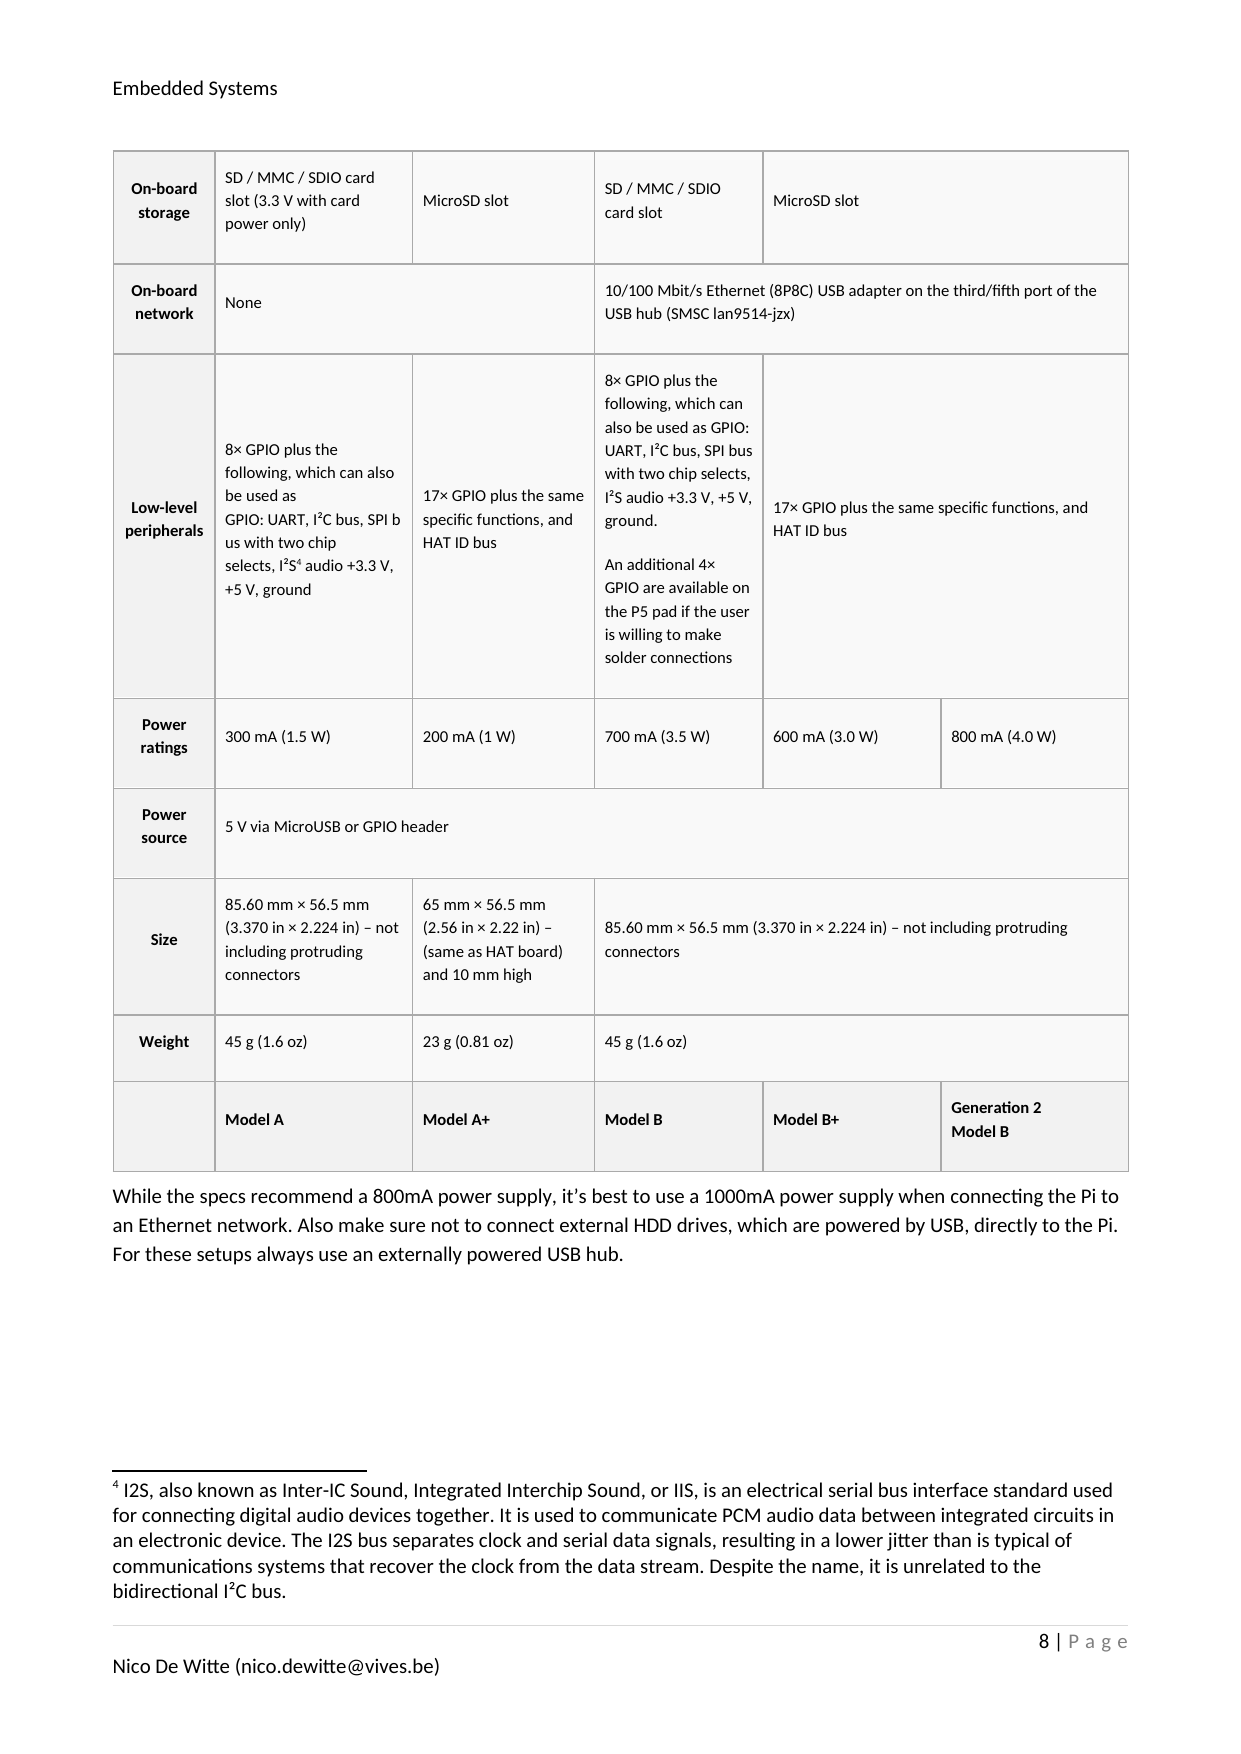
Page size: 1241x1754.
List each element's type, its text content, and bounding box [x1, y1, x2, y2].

table_cell 5 V via MicroUSB or GPIO header [216, 789, 1128, 877]
text While the specs recommend a 800mA power supply, it’s best to use a 1000mA power supply when connecting the Pi to an Ethernet network. Also make sure not to connect external HDD drives, which are powered by USB, directly to the Pi. For these setups always use an externally powered USB hub. [112, 1183, 1128, 1267]
table_cell Model B [595, 1082, 762, 1171]
table_cell SD / MMC / SDIO card slot (3.3 V with card power only) [216, 152, 412, 263]
table_cell Model B+ [764, 1082, 940, 1171]
table_cell 85.60 mm × 56.5 mm (3.370 in × 2.224 in) – not including protruding connectors [595, 879, 1128, 1014]
table_cell Power source [114, 789, 214, 877]
table_cell 45 g (1.6 oz) [595, 1016, 1128, 1081]
table_cell MicroSD slot [413, 152, 594, 263]
table_cell 200 mA (1 W) [413, 699, 594, 787]
table_cell 800 mA (4.0 W) [942, 699, 1128, 787]
table_cell 45 g (1.6 oz) [216, 1016, 412, 1081]
table_cell 300 mA (1.5 W) [216, 699, 412, 787]
table_cell Weight [114, 1016, 214, 1081]
table_cell 17× GPIO plus the same specific functions, and HAT ID bus [413, 355, 594, 697]
table_cell 65 mm × 56.5 mm (2.56 in × 2.22 in) – (same as HAT board) and 10 mm high [413, 879, 594, 1014]
table_cell Generation 2 Model B [942, 1082, 1128, 1171]
table_cell 17× GPIO plus the same specific functions, and HAT ID bus [764, 355, 1128, 697]
table_cell Model A+ [413, 1082, 594, 1171]
table_cell 8× GPIO plus the following, which can also be used as GPIO: UART, I²C bus, SPI bus with two chip selects, I²S audio +3.3 V, +5 V, ground [216, 355, 412, 697]
table_cell 700 mA (3.5 W) [595, 699, 762, 787]
table_cell [114, 1082, 214, 1171]
table_cell 600 mA (3.0 W) [764, 699, 940, 787]
table_cell SD / MMC / SDIO card slot [595, 152, 762, 263]
table_cell 10/100 Mbit/s Ethernet (8P8C) USB adapter on the third/fifth port of the USB hub (SMSC lan9514-jzx) [595, 265, 1128, 353]
table_cell 85.60 mm × 56.5 mm (3.370 in × 2.224 in) – not including protruding connectors [216, 879, 412, 1014]
table_cell 8× GPIO plus the following, which can also be used as GPIO: UART, I²C bus, SPI bus with two chip selects, I²S audio +3.3 V, +5 V, ground. An additional 4× GPIO are available on the P5 pad if the user is willing to make solder connections [595, 355, 762, 697]
table_cell Power ratings [114, 699, 214, 787]
table_cell Size [114, 879, 214, 1014]
table_cell MicroSD slot [764, 152, 1128, 263]
table_cell On-board storage [114, 152, 214, 263]
table_cell Model A [216, 1082, 412, 1171]
table_cell None [216, 265, 594, 353]
table_cell Low-level peripherals [114, 355, 214, 697]
table_cell 23 g (0.81 oz) [413, 1016, 594, 1081]
table_cell On-board network [114, 265, 214, 353]
